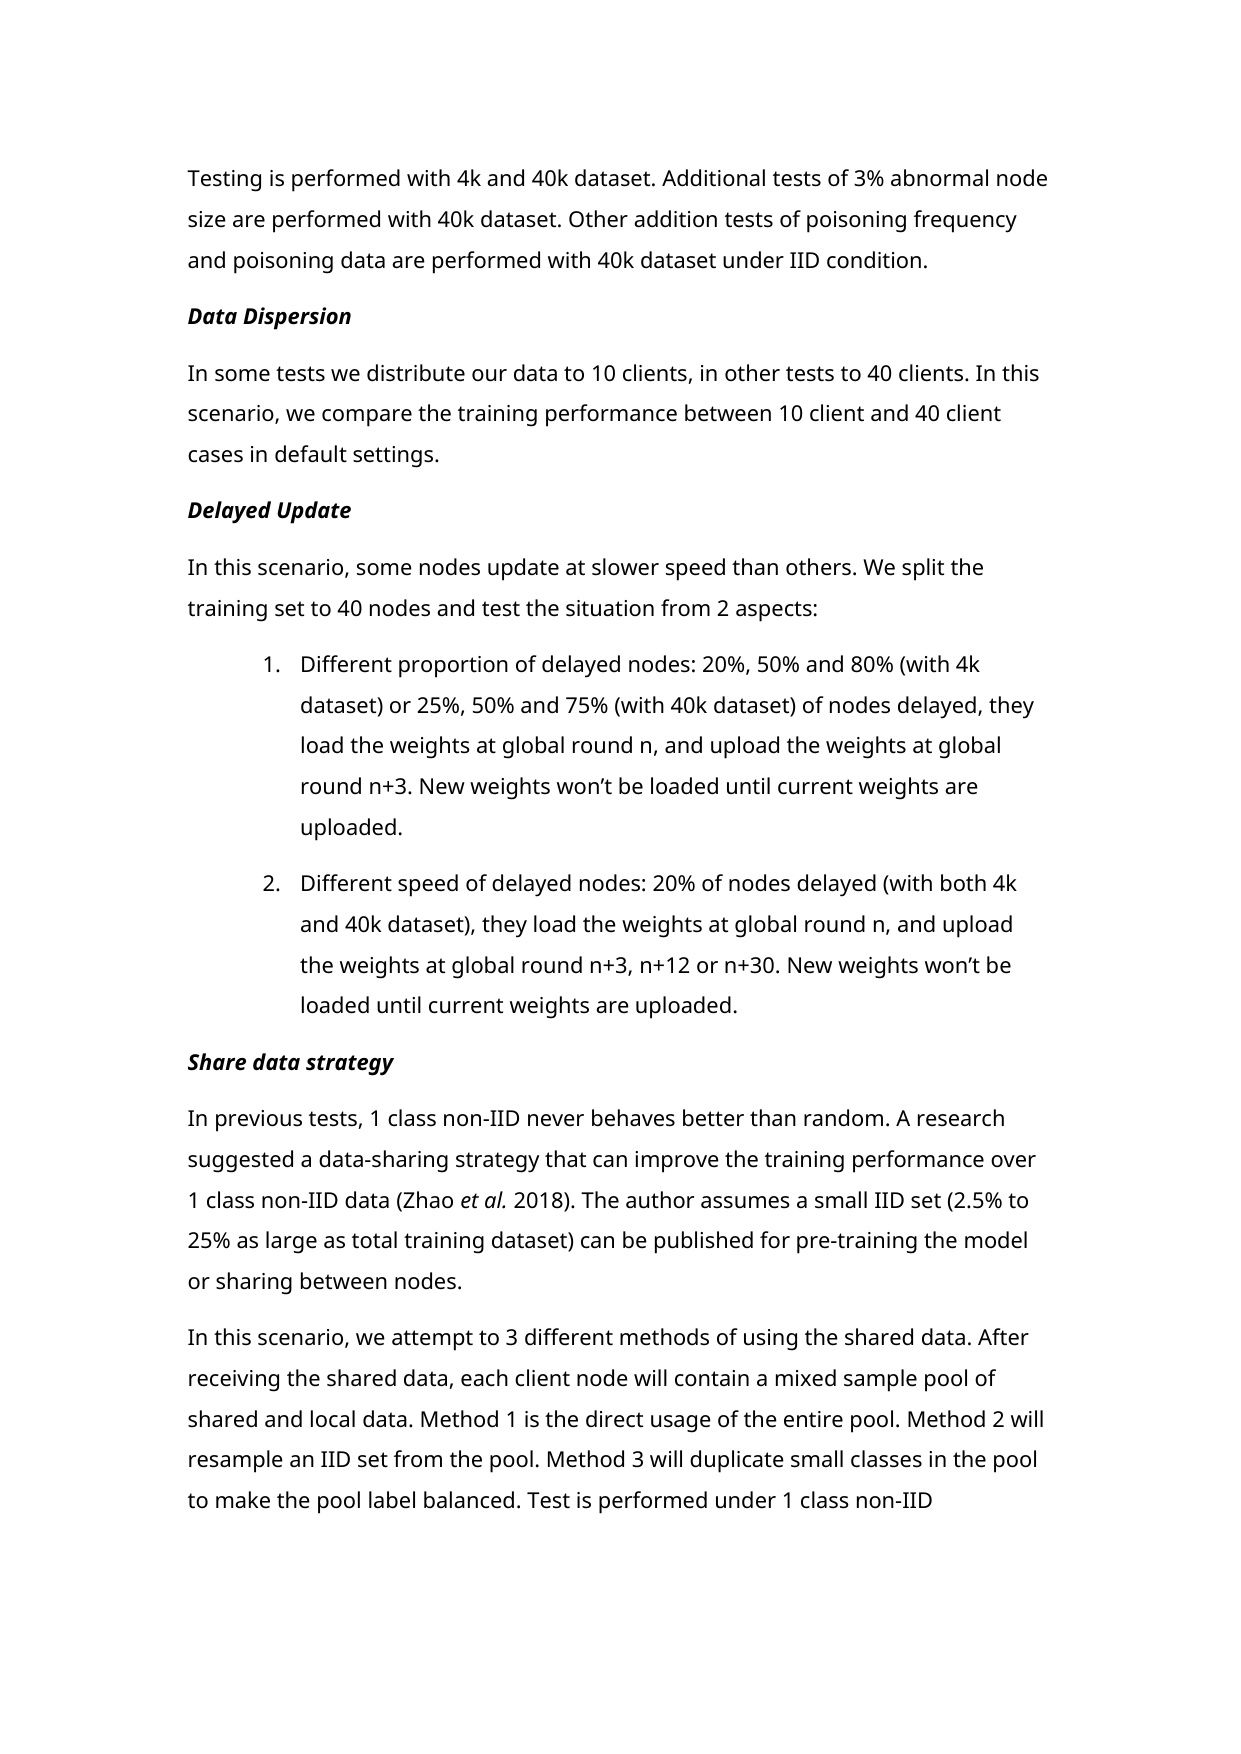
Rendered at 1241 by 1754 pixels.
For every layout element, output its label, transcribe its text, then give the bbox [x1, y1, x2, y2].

text In some tests we distribute our data to 10 clients, in other tests to 40 clients. In this scenario, we compare the training performance between 10 client and 40 client cases in default settings. [187, 356, 1053, 470]
text In previous tests, 1 class non-IID never behaves better than random. A research suggested a data-sharing strategy that can improve the training performance over 1 class non-IID data (Zhao et al. 2018). The author assumes a small IID set (2.5% to 25% as large as total training dataset) can be published for pre-training the model or sharing between nodes. [187, 1102, 1053, 1297]
text Share data strategy [187, 1045, 1053, 1078]
text Testing is performed with 4k and 40k dataset. Additional tests of 3% abnormal node size are performed with 40k dataset. Other addition tests of poisoning frequency and poisoning data are performed with 40k dataset under IID condition. [187, 162, 1053, 276]
text Data Dispersion [187, 300, 1053, 332]
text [187, 1321, 1053, 1516]
text In this scenario, some nodes update at slower speed than others. We split the training set to 40 nodes and test the situation from 2 aspects: [187, 551, 1053, 624]
text Delayed Update [187, 494, 1053, 527]
list Different speed of delayed nodes: 20% of nodes delayed (with both 4k and 40k dataset), they load the weights at global round n, and upload the weights at global round n+3, n+12 or n+30. New weights won’t be loaded until current weights are uploaded. [262, 867, 1053, 1021]
list Different proportion of delayed nodes: 20%, 50% and 80% (with 4k dataset) or 25%, 50% and 75% (with 40k dataset) of nodes delayed, they load the weights at global round n, and upload the weights at global round n+3. New weights won’t be loaded until current weights are uploaded. [262, 648, 1053, 843]
